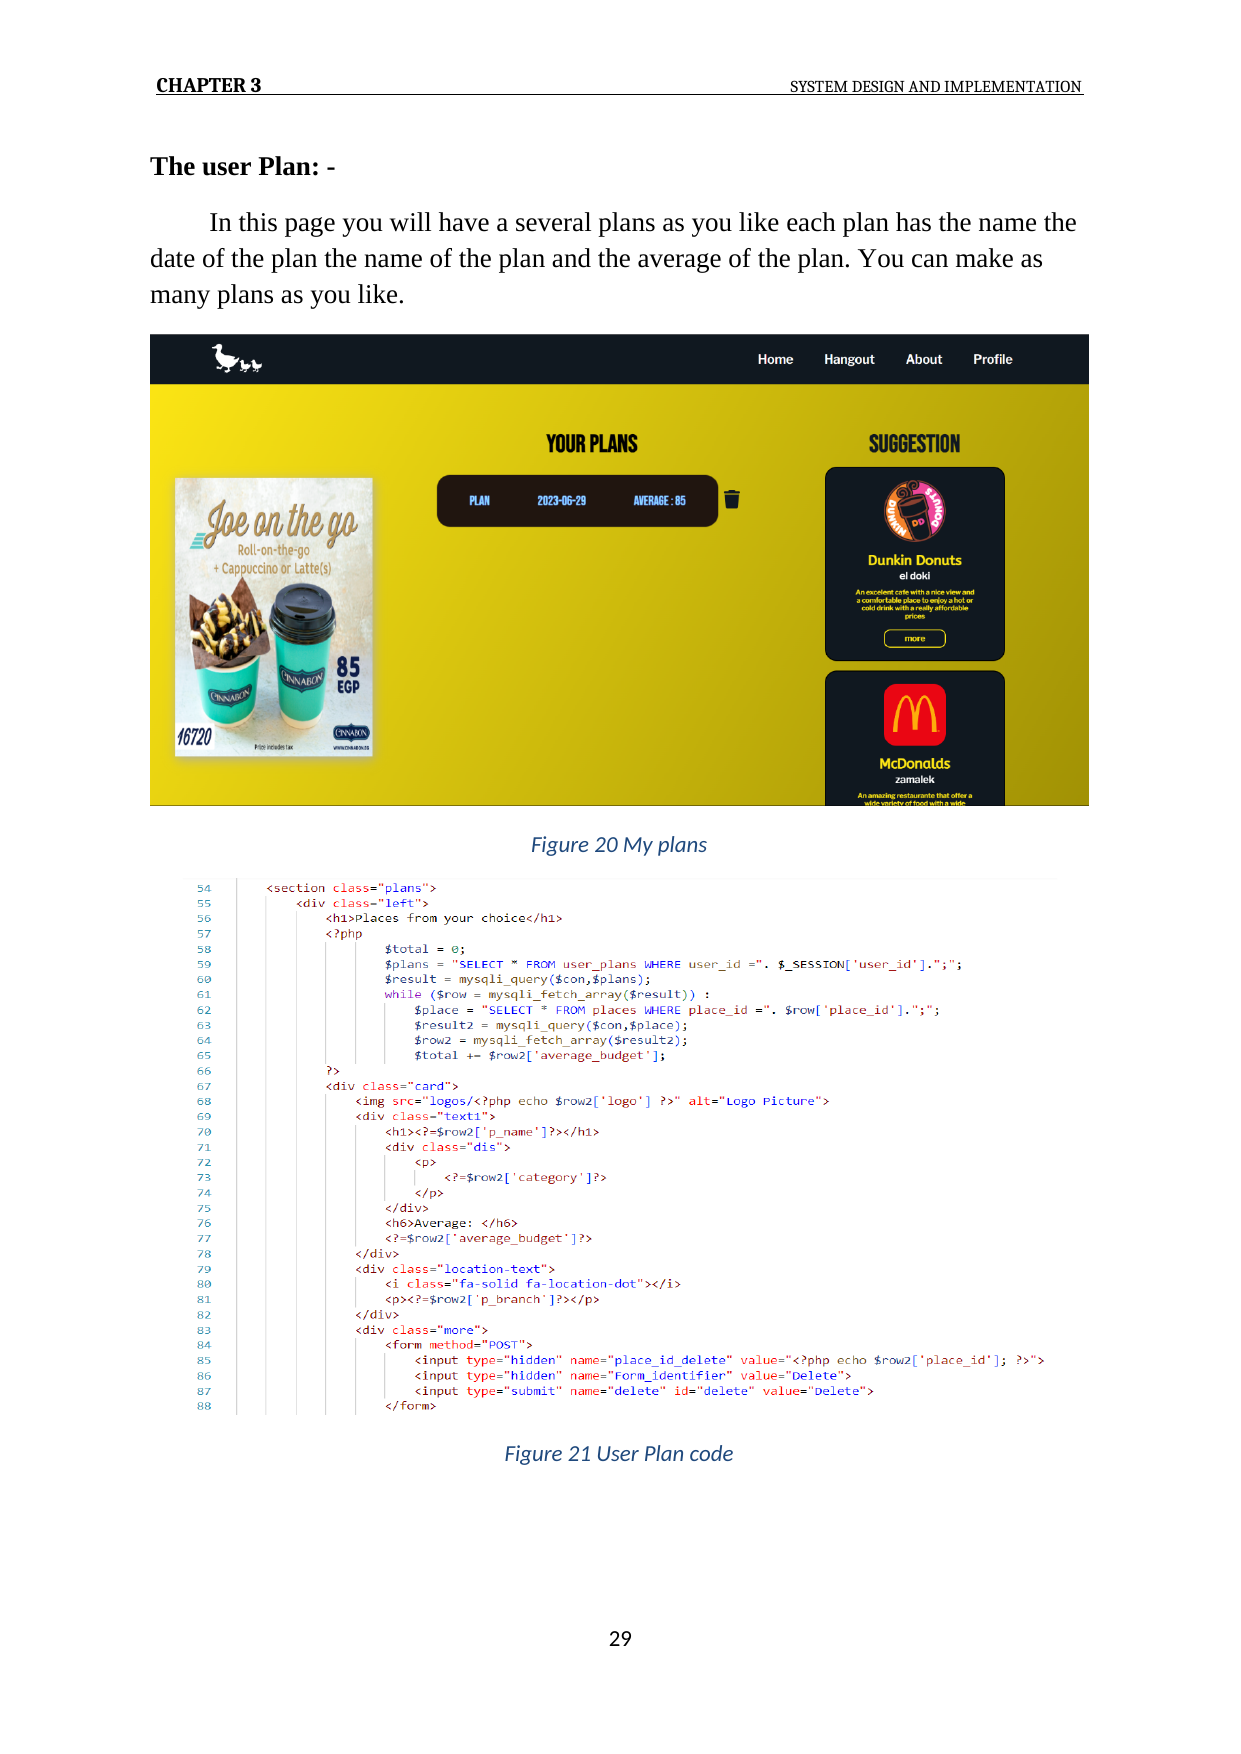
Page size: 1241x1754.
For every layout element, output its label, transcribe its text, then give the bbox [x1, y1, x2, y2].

picture [150, 334, 1089, 806]
text In this page you will have a several plans as you like each plan has the name the date of the plan the name of the plan and the average of the plan. You can make as many plans as you like. [150, 207, 1090, 309]
text The user Plan: - [150, 150, 1090, 181]
picture [182, 878, 1058, 1415]
